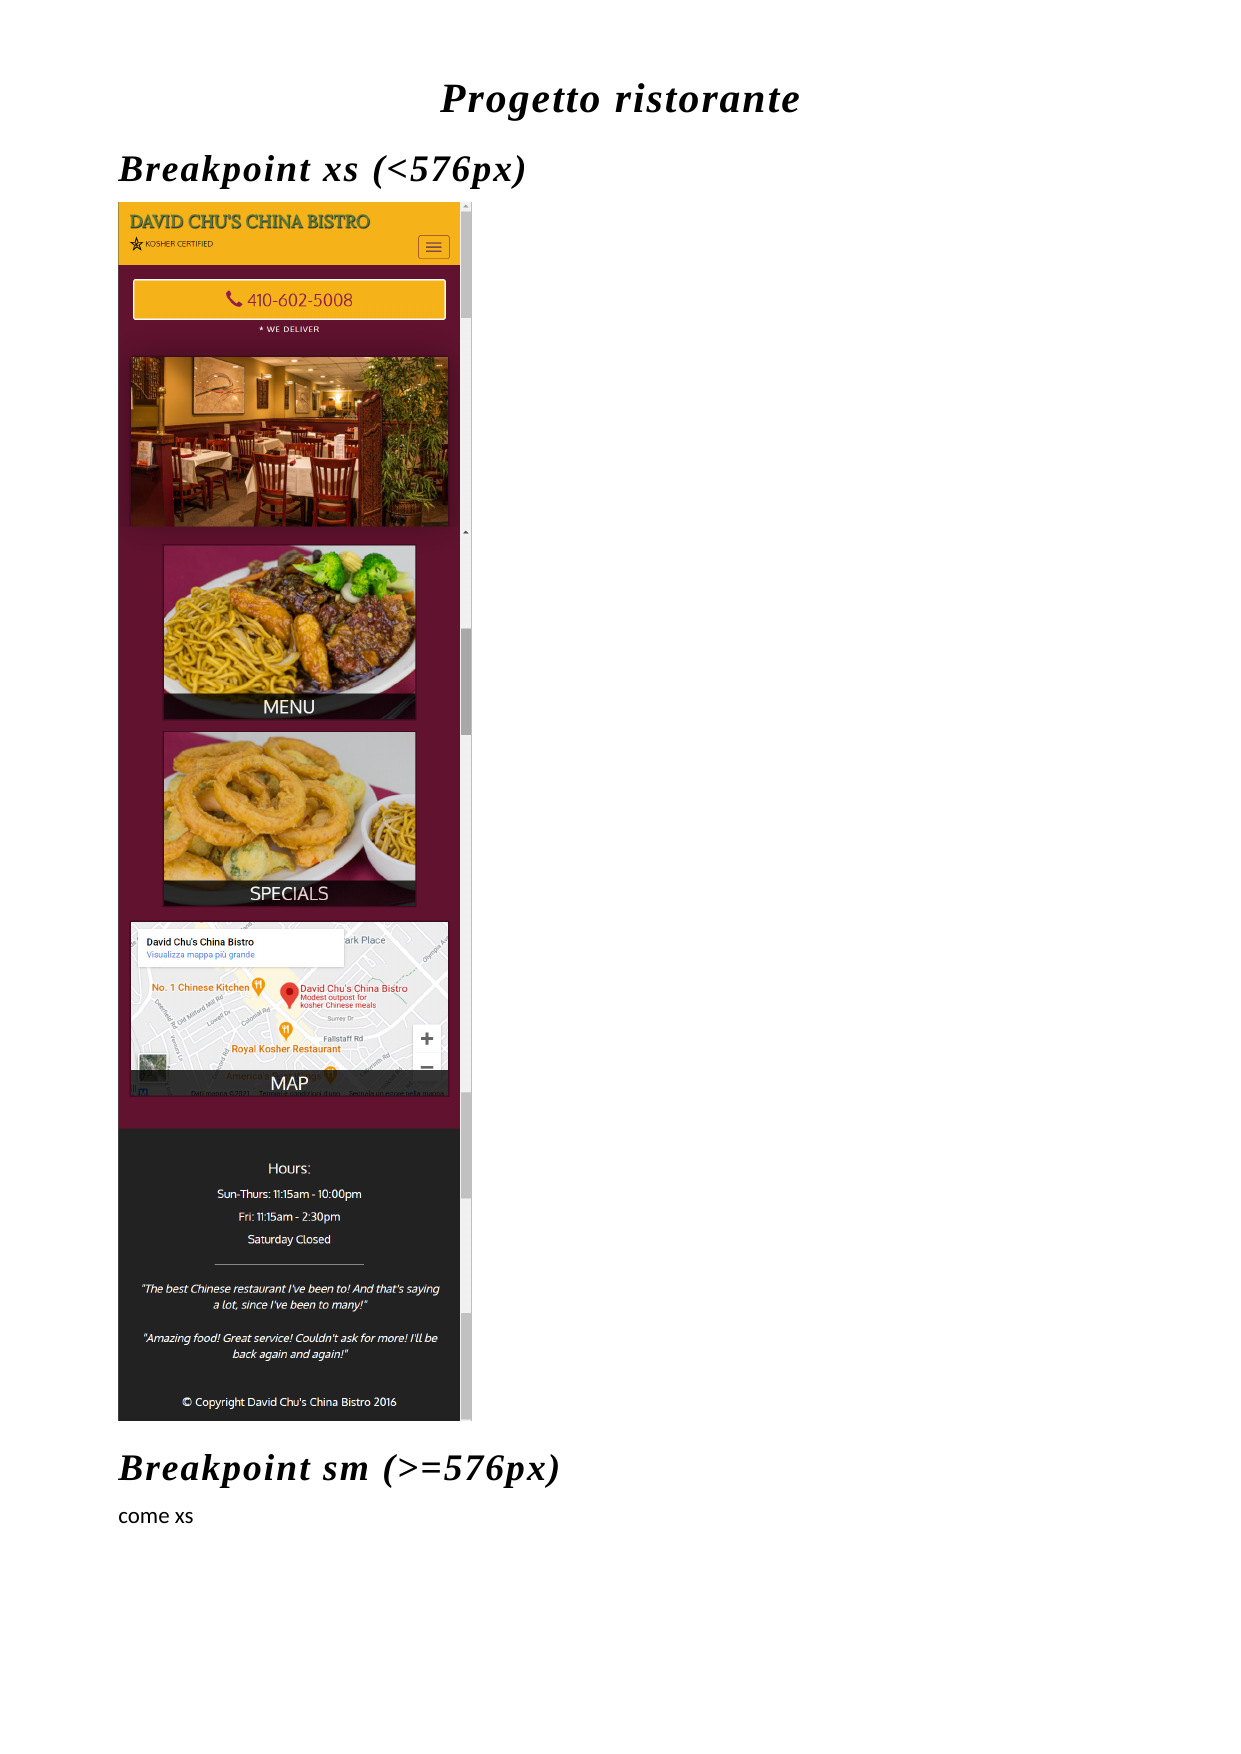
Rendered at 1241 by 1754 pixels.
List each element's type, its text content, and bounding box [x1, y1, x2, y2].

subtitle Progetto ristorante [118, 74, 1122, 122]
subtitle Breakpoint xs (<576px) [118, 147, 1122, 190]
text come xs [118, 1501, 1122, 1529]
subtitle Breakpoint sm (>=576px) [118, 1446, 1122, 1489]
picture [118, 202, 472, 1421]
